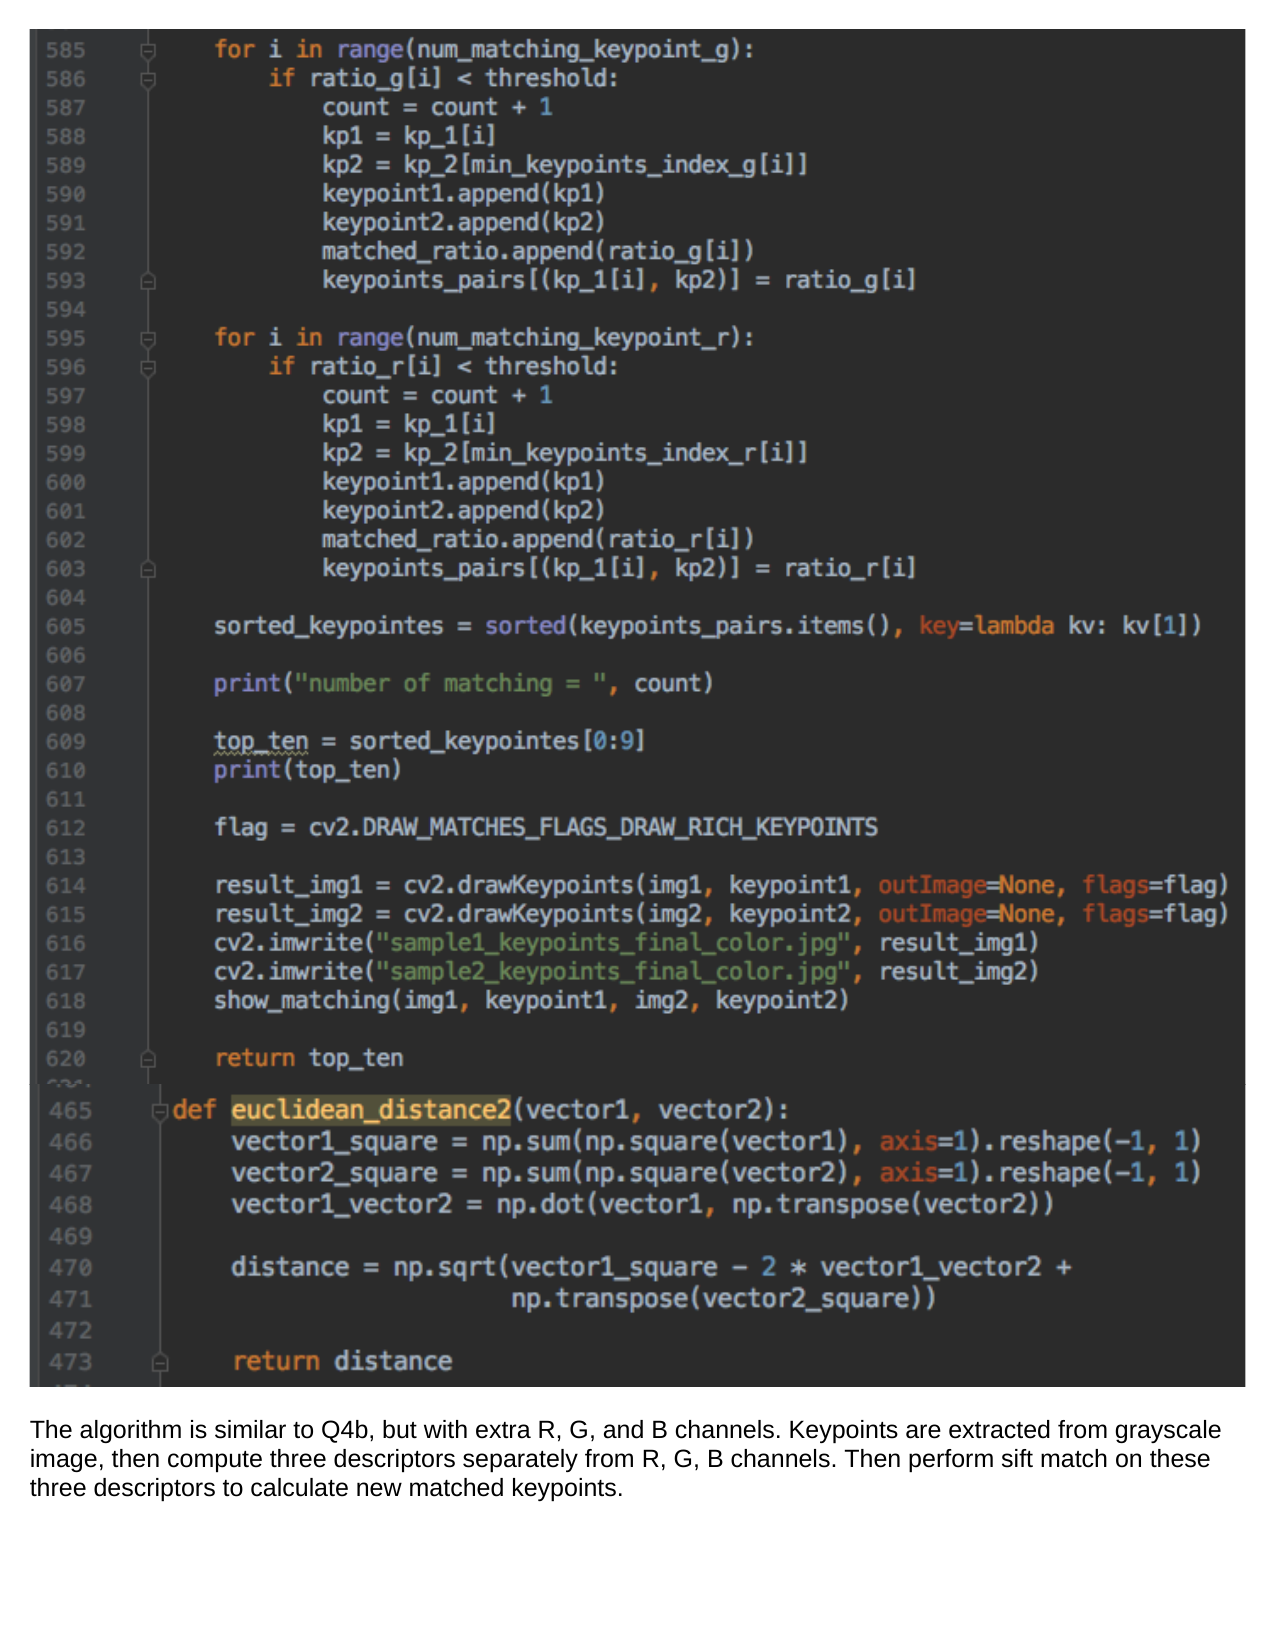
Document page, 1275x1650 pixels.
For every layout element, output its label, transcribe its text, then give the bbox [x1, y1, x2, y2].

text The algorithm is similar to Q4b, but with extra R, G, and B channels. Keypoints are extracted from grayscale image, then compute three descriptors separately from R, G, B channels. Then perform sift match on these three descriptors to calculate new matched keypoints. [29, 1415, 1245, 1501]
picture [29, 29, 1246, 1387]
